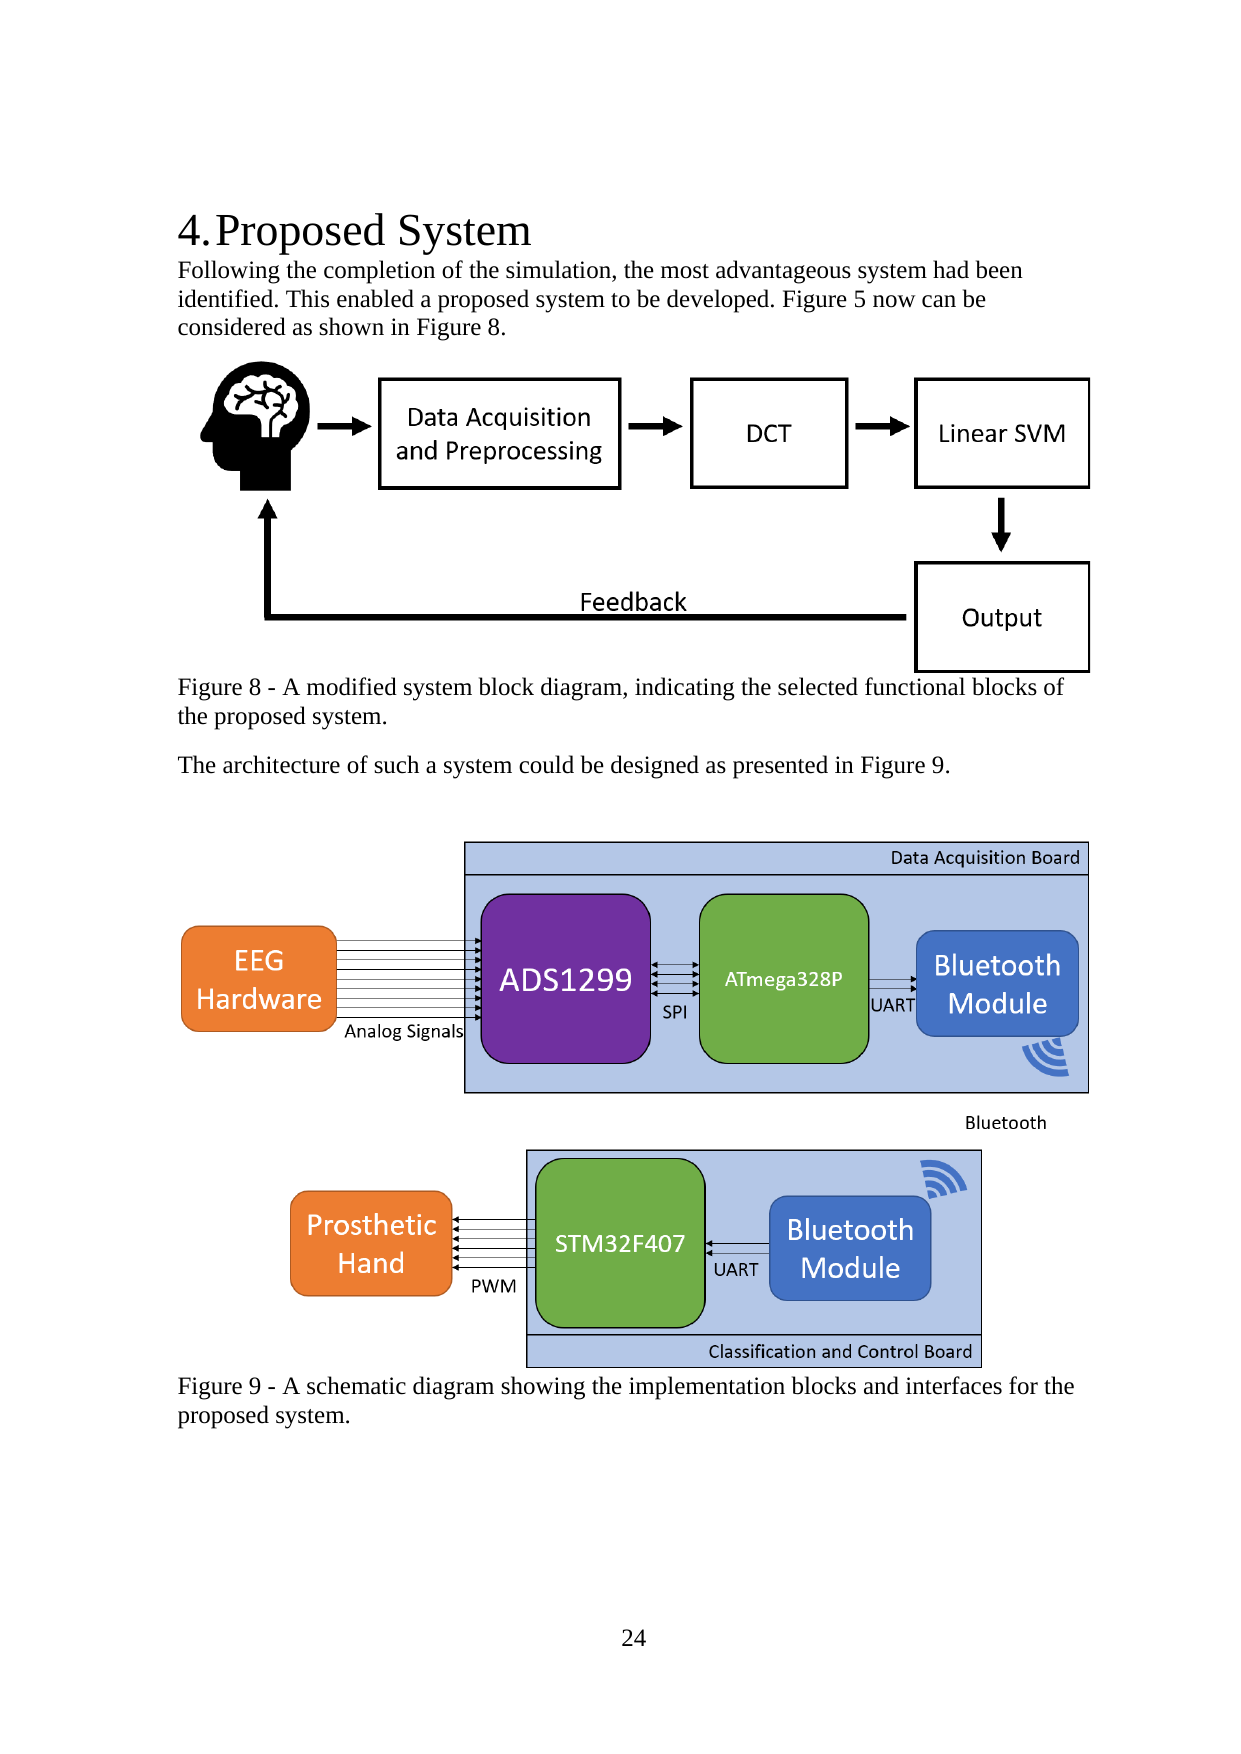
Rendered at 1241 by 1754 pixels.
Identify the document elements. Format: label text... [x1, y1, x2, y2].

text Following the completion of the simulation, the most advantageous system had been identified. This enabled a proposed system to be developed. Figure 5 now can be considered as shown in Figure 8. [177, 255, 1090, 341]
picture [177, 348, 1091, 673]
text The architecture of such a system could be designed as presented in Figure 9. [177, 751, 1090, 779]
picture [177, 837, 1091, 1372]
subtitle Proposed System [177, 202, 1090, 255]
